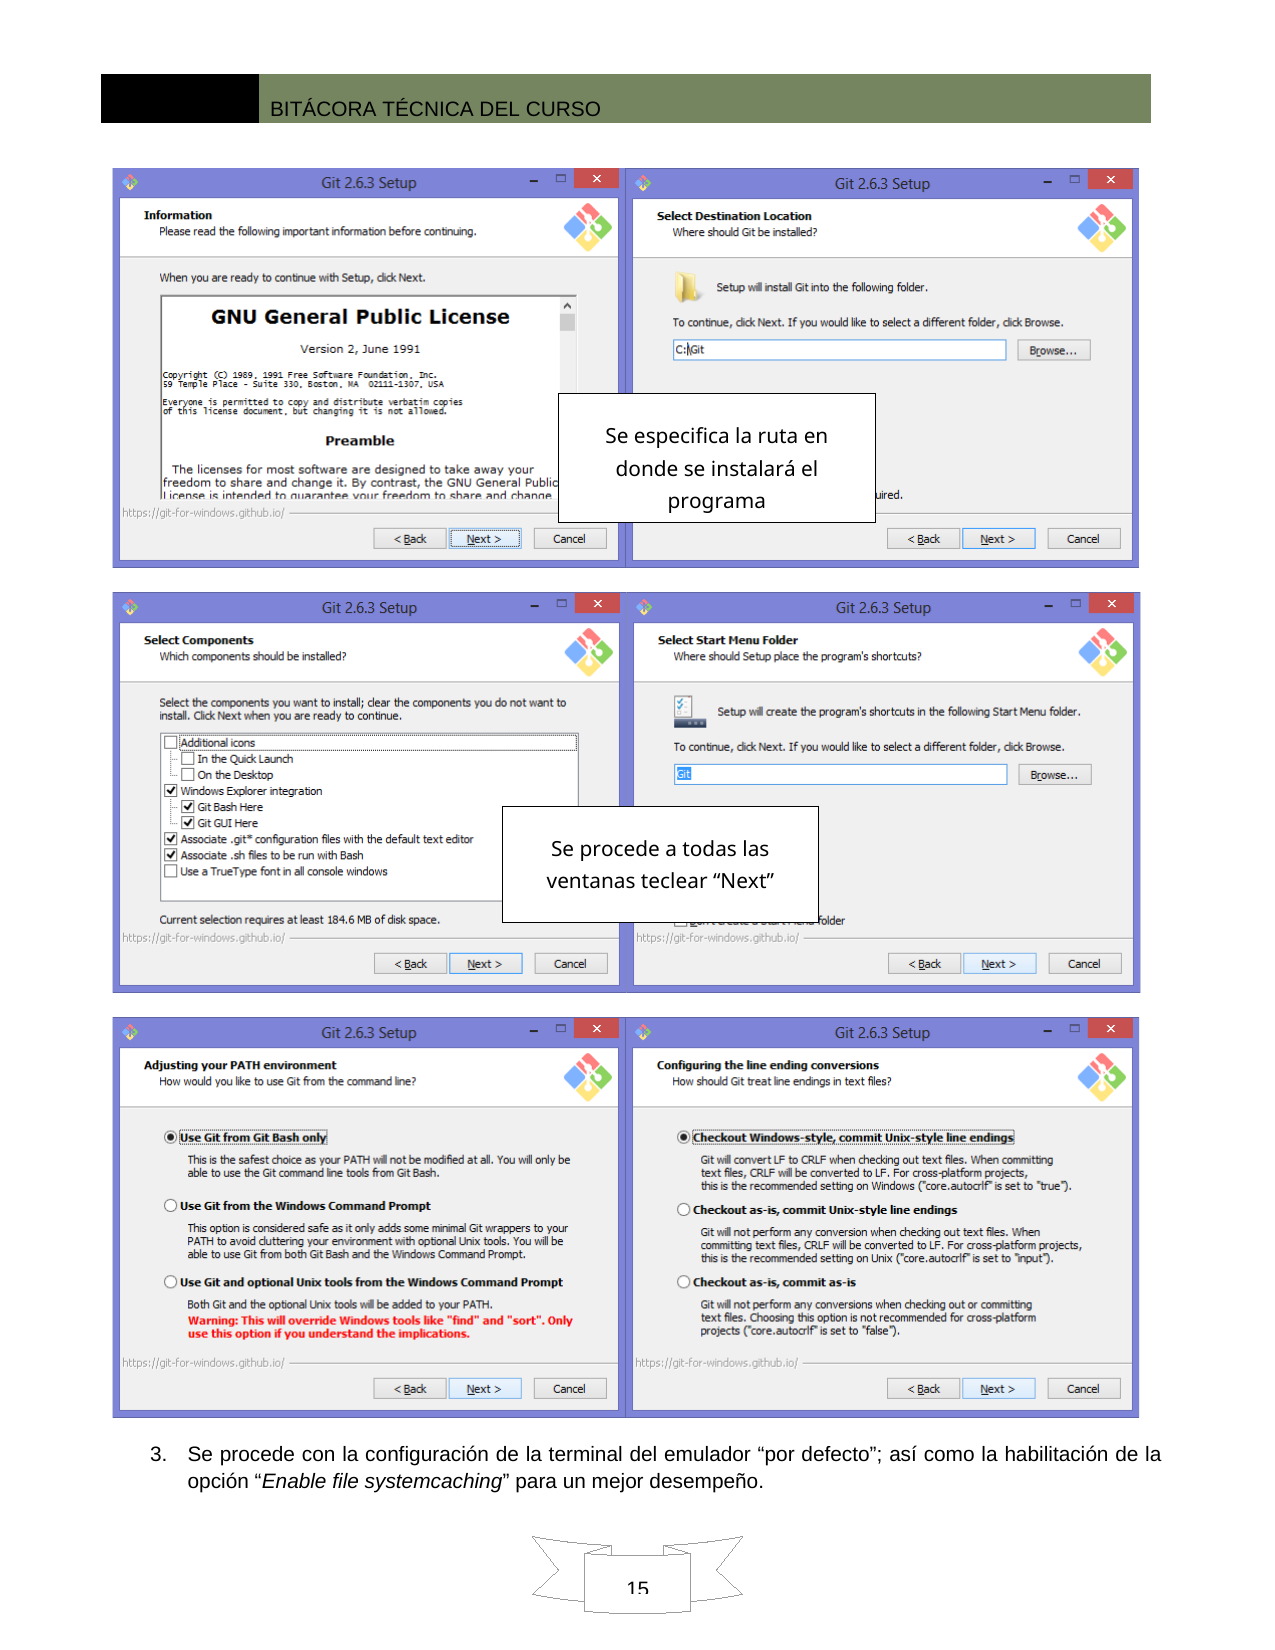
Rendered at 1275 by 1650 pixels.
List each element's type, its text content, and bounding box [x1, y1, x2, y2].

picture [112, 1017, 1140, 1418]
picture [112, 592, 1141, 993]
list Se procede con la configuración de la terminal del emulador “por defecto”; así como la habilitación de la opción “Enable file systemcaching” para un mejor desempeño. [150, 1442, 1162, 1493]
picture [112, 168, 1139, 568]
